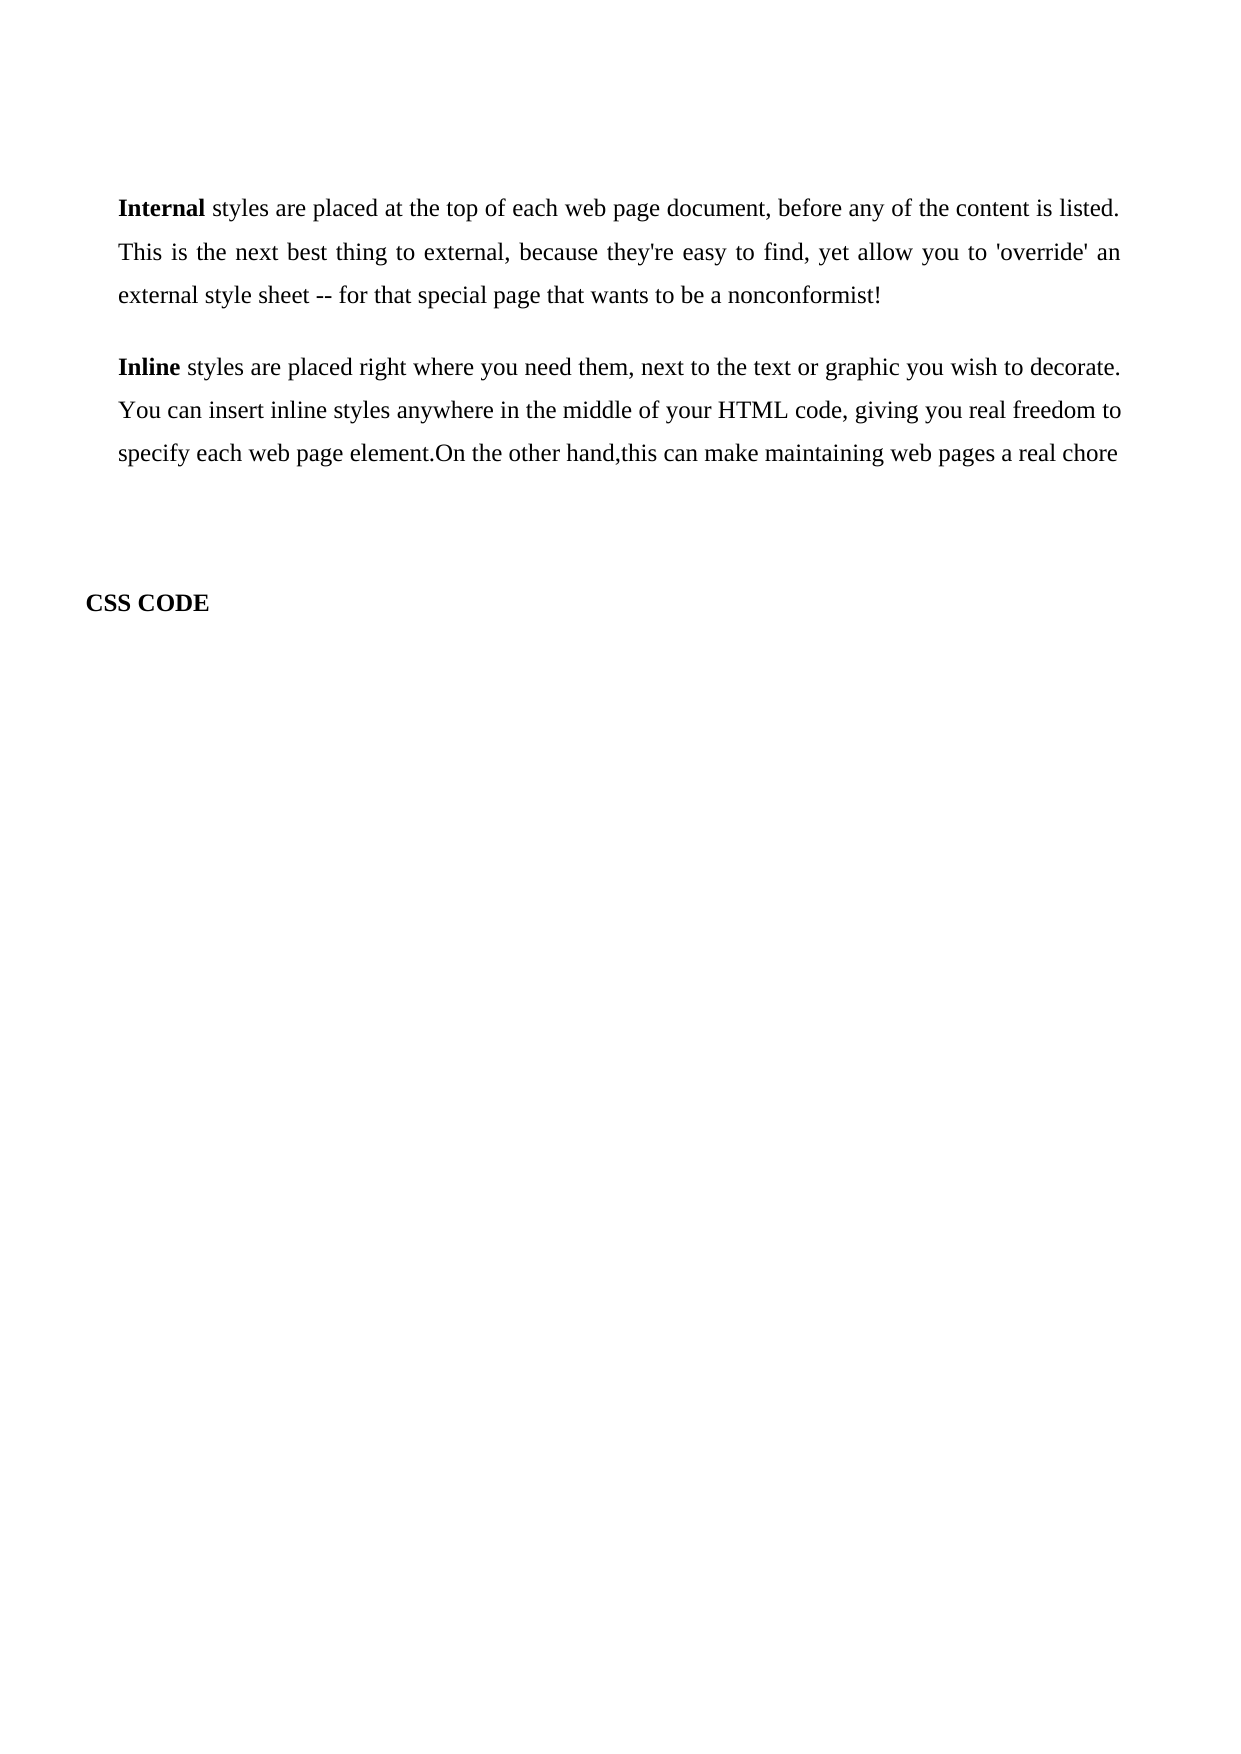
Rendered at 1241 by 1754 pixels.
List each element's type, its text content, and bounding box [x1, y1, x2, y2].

text CSS CODE [85, 588, 1112, 617]
text Internal styles are placed at the top of each web page document, before any of the content is listed. This is the next best thing to external, because they're easy to find, yet allow you to 'override' an external style sheet -- for that special page that wants to be a nonconformist! [118, 193, 1122, 308]
text Inline styles are placed right where you need them, next to the text or graphic you wish to decorate. You can insert inline styles anywhere in the middle of your HTML code, giving you real freedom to specify each web page element.On the other hand,this can make maintaining web pages a real chore [118, 352, 1122, 467]
